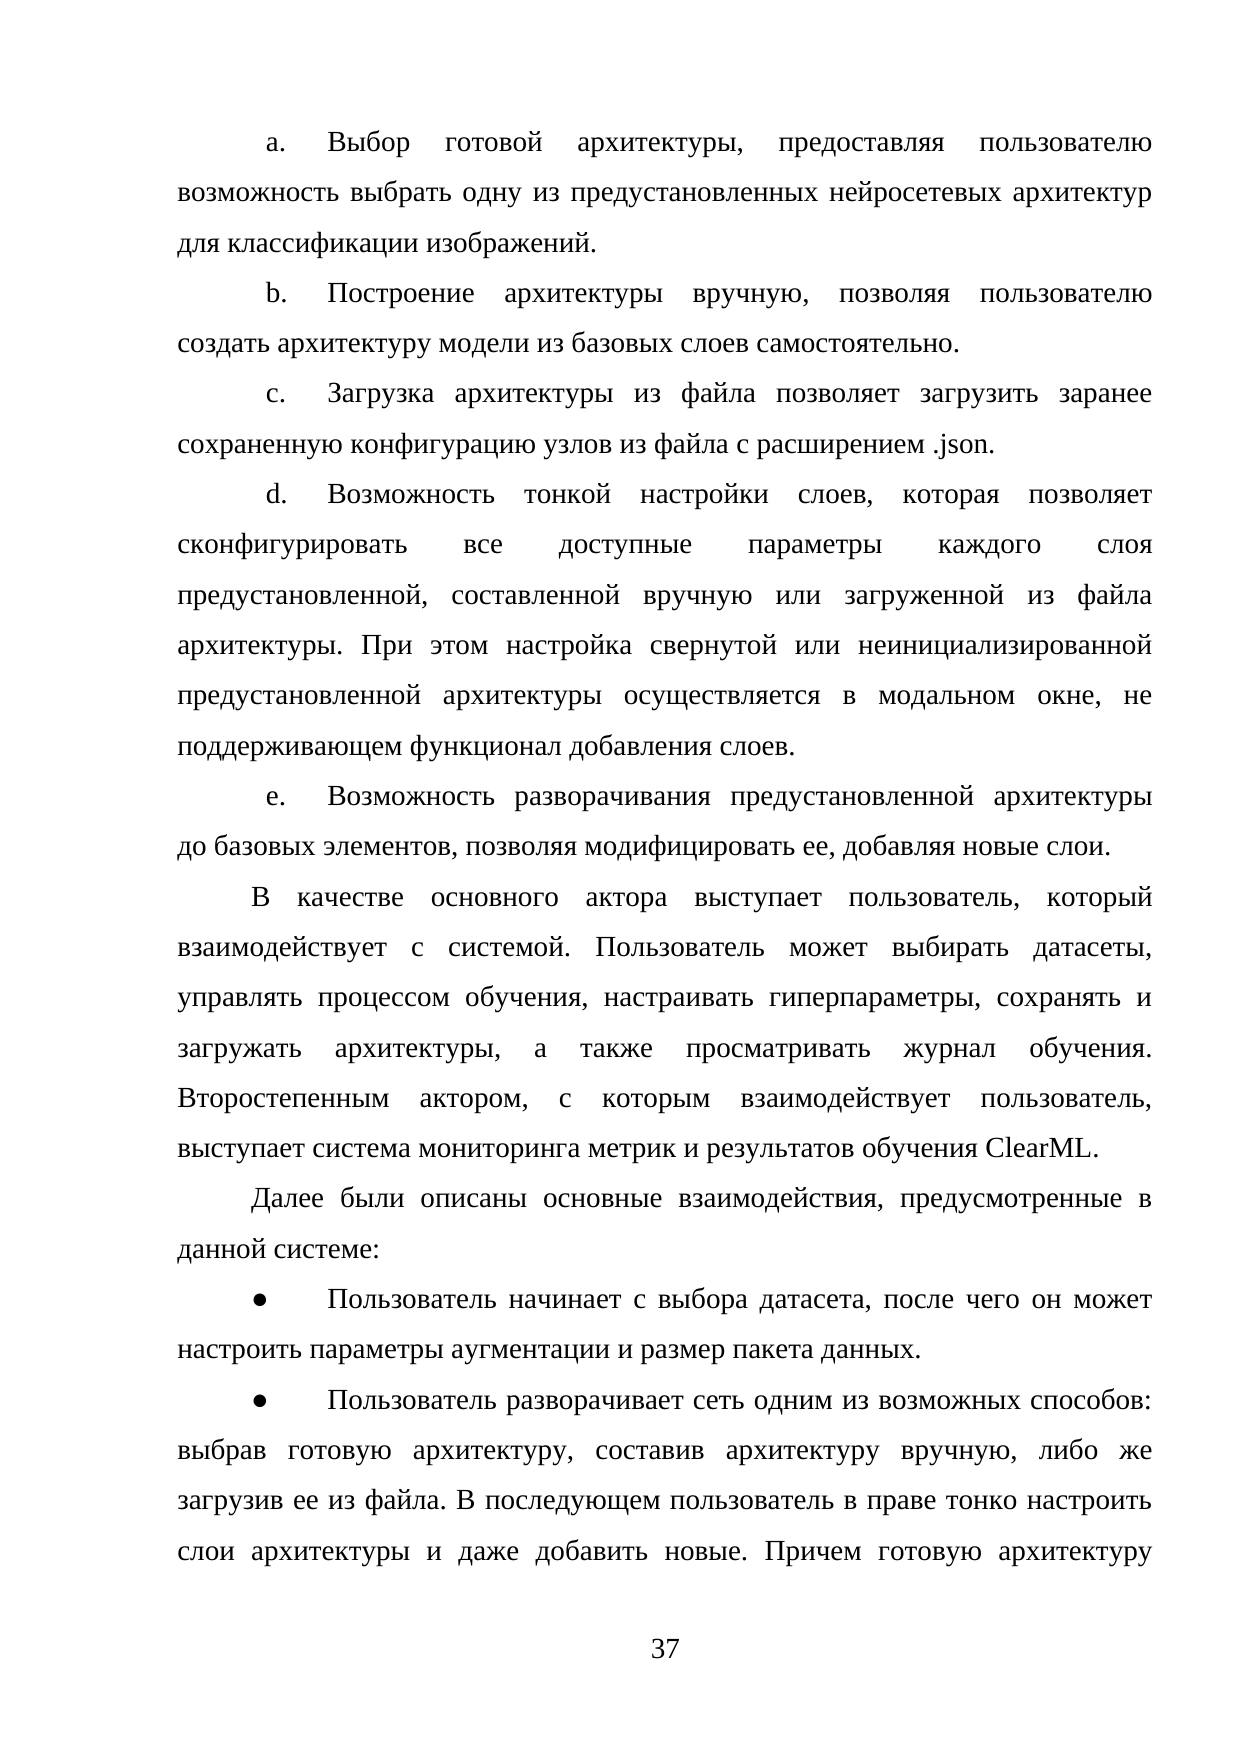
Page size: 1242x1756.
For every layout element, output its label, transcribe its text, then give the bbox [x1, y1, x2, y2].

text В качестве основного актора выступает пользователь, который взаимодействует с системой. Пользователь может выбирать датасеты, управлять процессом обучения, настраивать гиперпараметры, сохранять и загружать архитектуры, а также просматривать журнал обучения. Второстепенным актором, с которым взаимодействует пользователь, выступает система мониторинга метрик и результатов обучения ClearML. [177, 879, 1153, 1164]
list Построение архитектуры вручную, позволяя пользователю создать архитектуру модели из базовых слоев самостоятельно. [177, 275, 1153, 359]
list Загрузка архитектуры из файла позволяет загрузить заранее сохраненную конфигурацию узлов из файла с расширением .json. [177, 376, 1153, 459]
text Далее были описаны основные взаимодействия, предусмотренные в данной системе: [177, 1181, 1153, 1264]
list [177, 1382, 1153, 1566]
list Пользователь начинает с выбора датасета, после чего он может настроить параметры аугментации и размер пакета данных. [177, 1281, 1153, 1365]
list Выбор готовой архитектуры, предоставляя пользователю возможность выбрать одну из предустановленных нейросетевых архитектур для классификации изображений. [177, 124, 1153, 258]
list Возможность разворачивания предустановленной архитектуры до базовых элементов, позволяя модифицировать ее, добавляя новые слои. [177, 778, 1153, 862]
list Возможность тонкой настройки слоев, которая позволяет сконфигурировать все доступные параметры каждого слоя предустановленной, составленной вручную или загруженной из файла архитектуры. При этом настройка свернутой или неинициализированной предустановленной архитектуры осуществляется в модальном окне, не поддерживающем функционал добавления слоев. [177, 476, 1153, 761]
